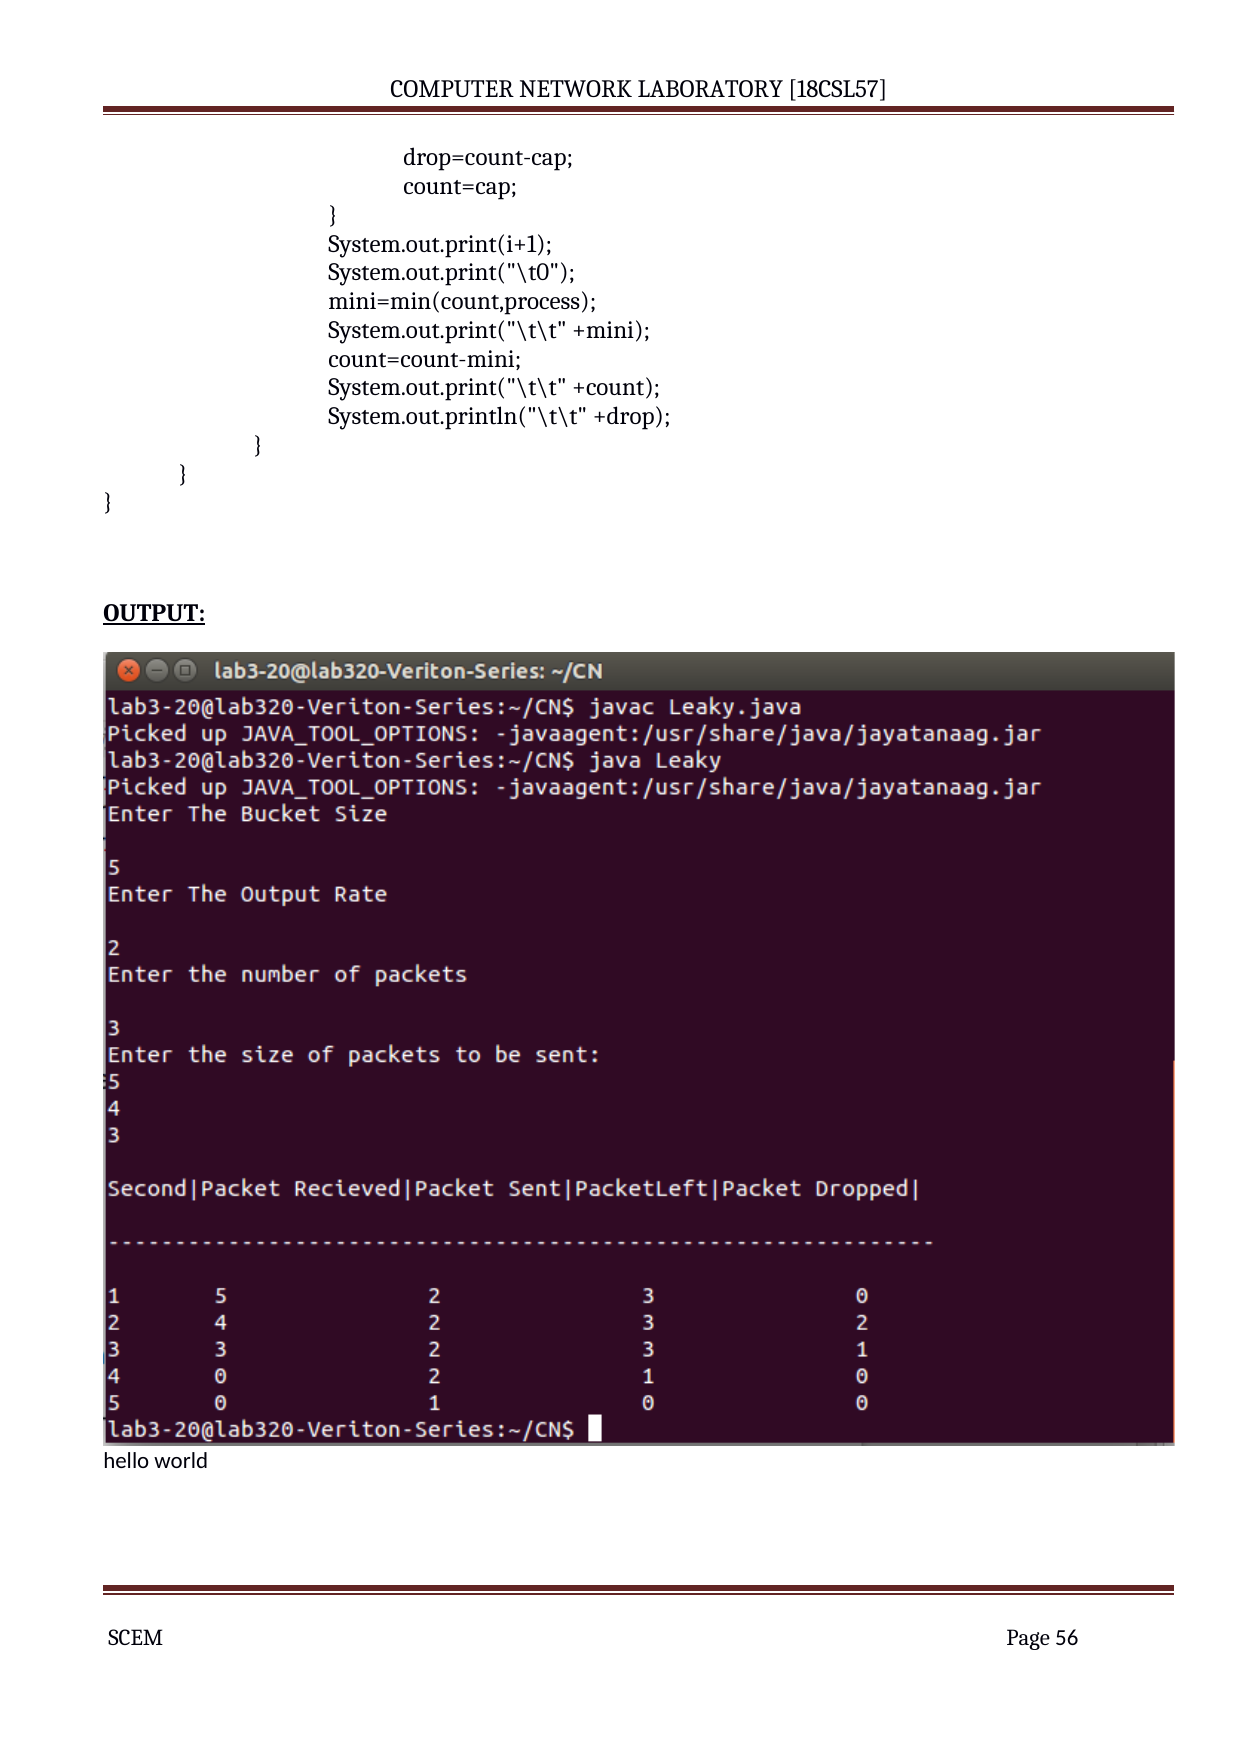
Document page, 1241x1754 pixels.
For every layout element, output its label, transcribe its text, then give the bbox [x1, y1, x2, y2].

text } [103, 459, 1174, 488]
text System.out.print(i+1); [253, 229, 1174, 258]
text System.out.println("\t\t" +drop); [253, 402, 1174, 431]
text count=cap; [328, 172, 1174, 201]
text System.out.print("\t\t" +mini); [253, 316, 1174, 344]
text } [178, 431, 1174, 459]
text OUTPUT: [103, 599, 1174, 627]
text mini=min(count,process); [253, 287, 1174, 316]
text drop=count-cap; [328, 143, 1174, 172]
text } [253, 201, 1174, 229]
text System.out.print("\t\t" +count); [253, 373, 1174, 402]
text System.out.print("\t0"); [253, 258, 1174, 287]
text } [103, 488, 1174, 517]
picture [103, 652, 1175, 1446]
text hello world [103, 1446, 1174, 1474]
text count=count-mini; [253, 344, 1174, 373]
